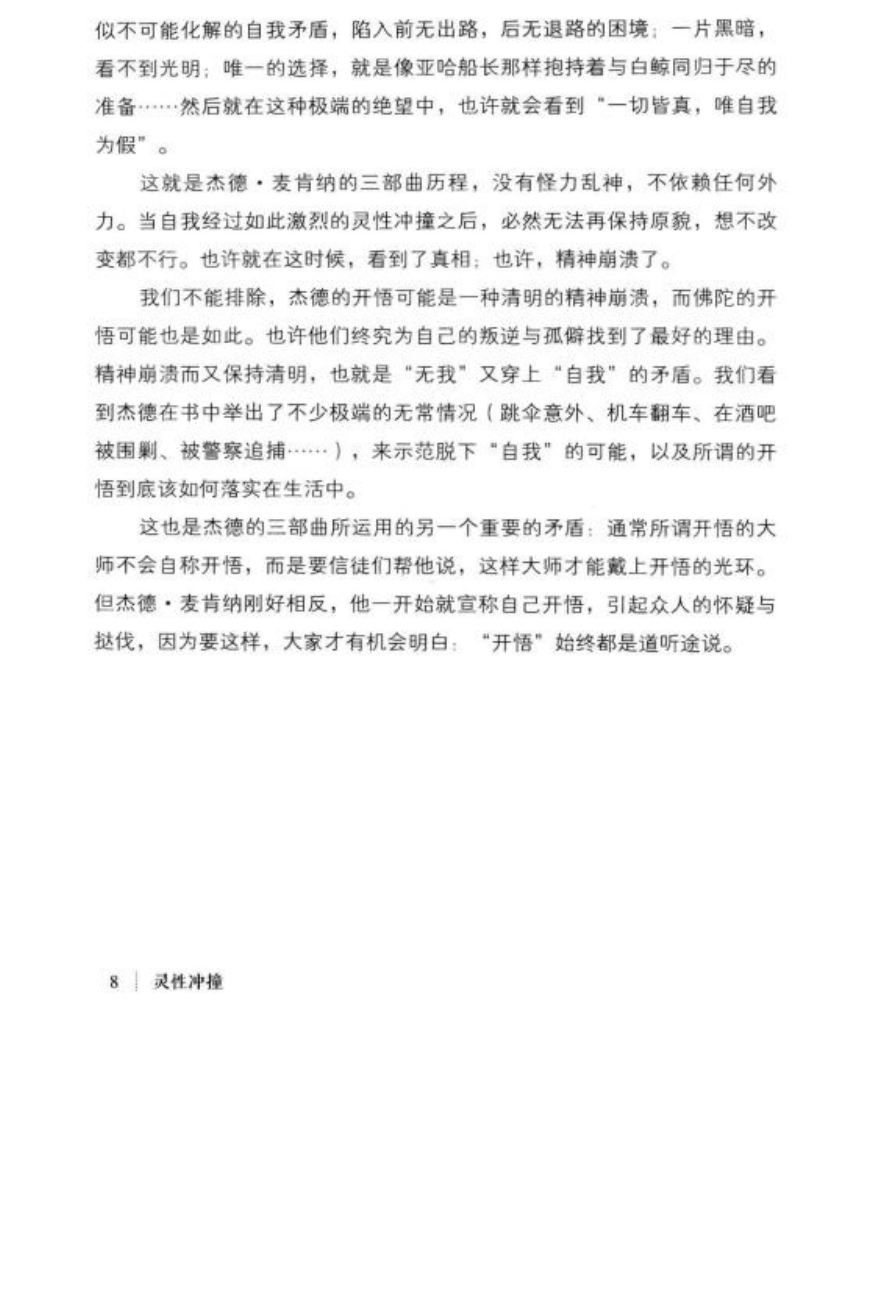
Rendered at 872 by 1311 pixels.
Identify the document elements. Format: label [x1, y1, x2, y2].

picture [0, 6, 872, 1054]
